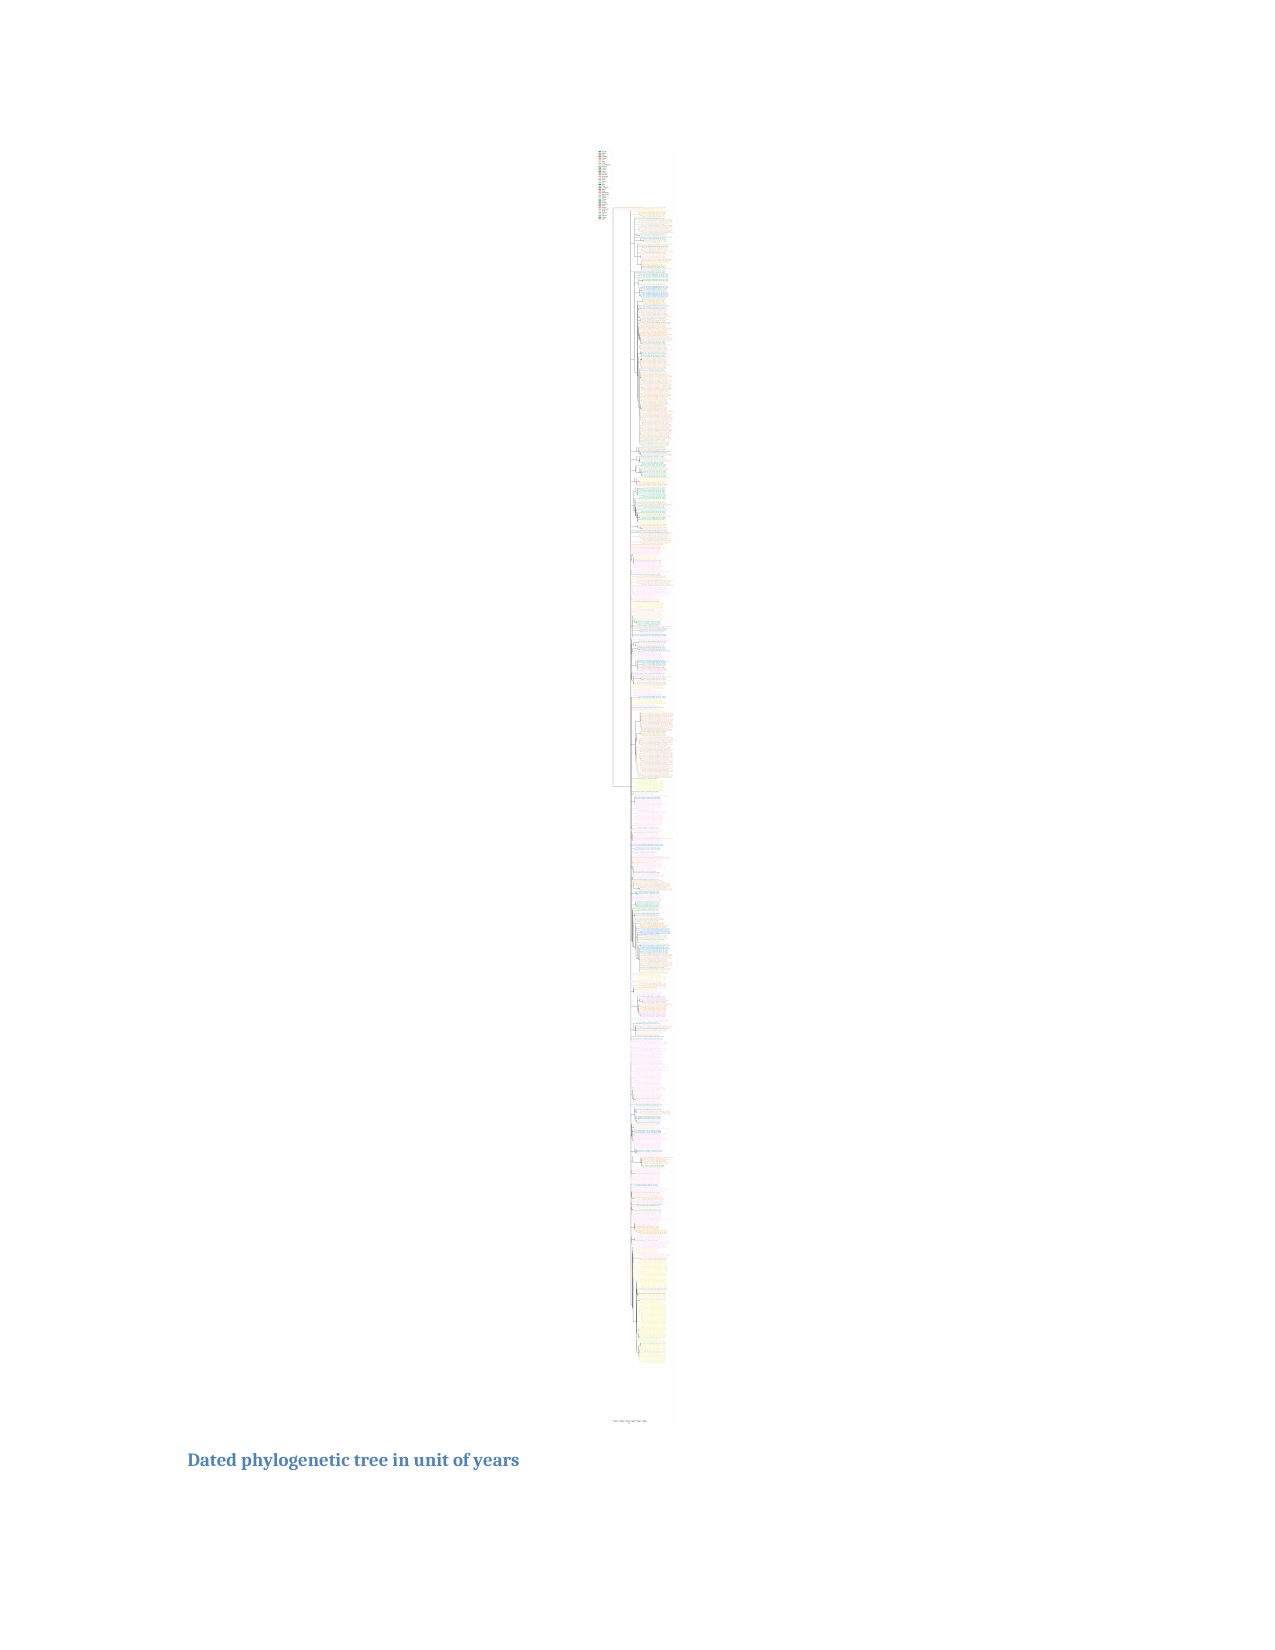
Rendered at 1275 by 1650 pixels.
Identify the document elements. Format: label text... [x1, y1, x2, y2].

text Dated phylogenetic tree in unit of years [187, 1450, 1087, 1471]
picture [597, 150, 678, 1425]
